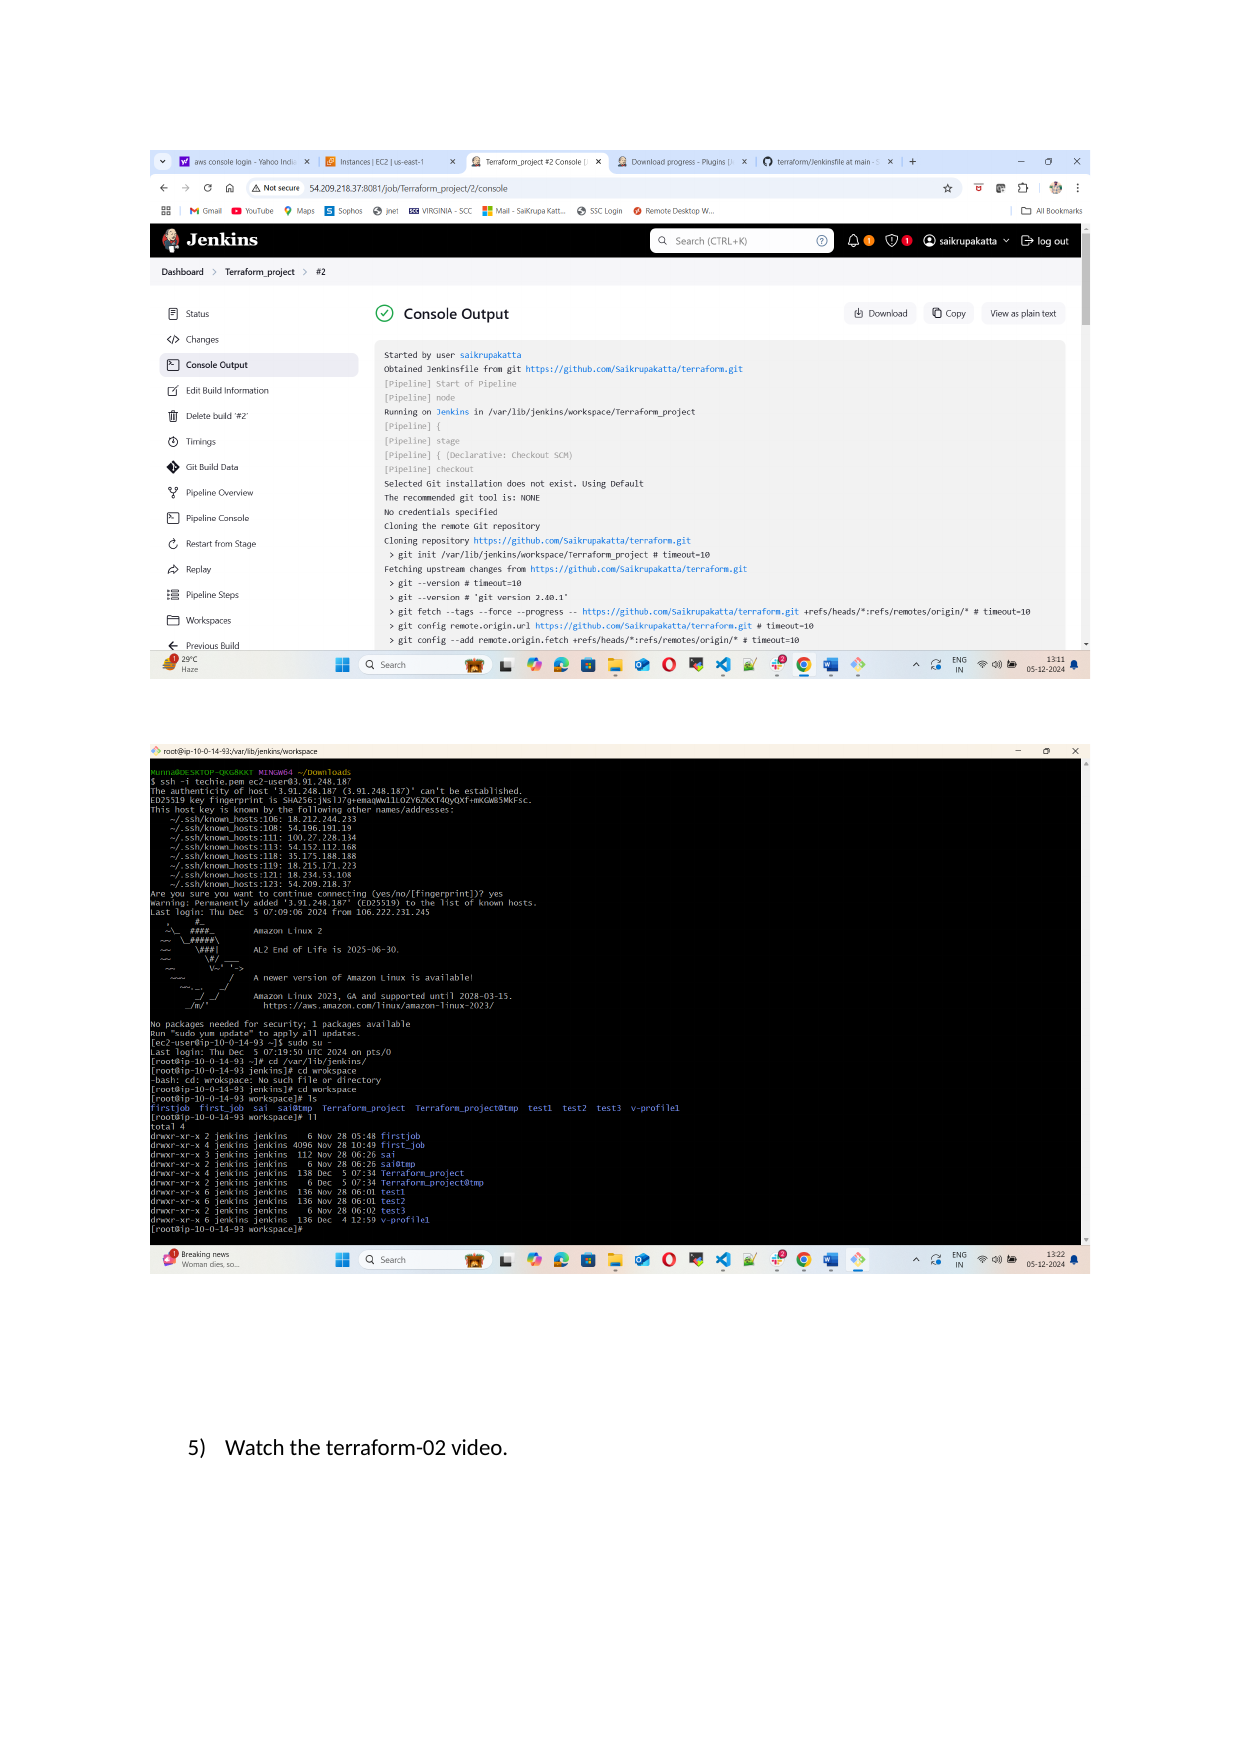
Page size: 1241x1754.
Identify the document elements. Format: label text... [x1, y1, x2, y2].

list Watch the terraform-02 video. [187, 1433, 1090, 1461]
picture [150, 150, 1091, 679]
picture [150, 744, 1091, 1274]
